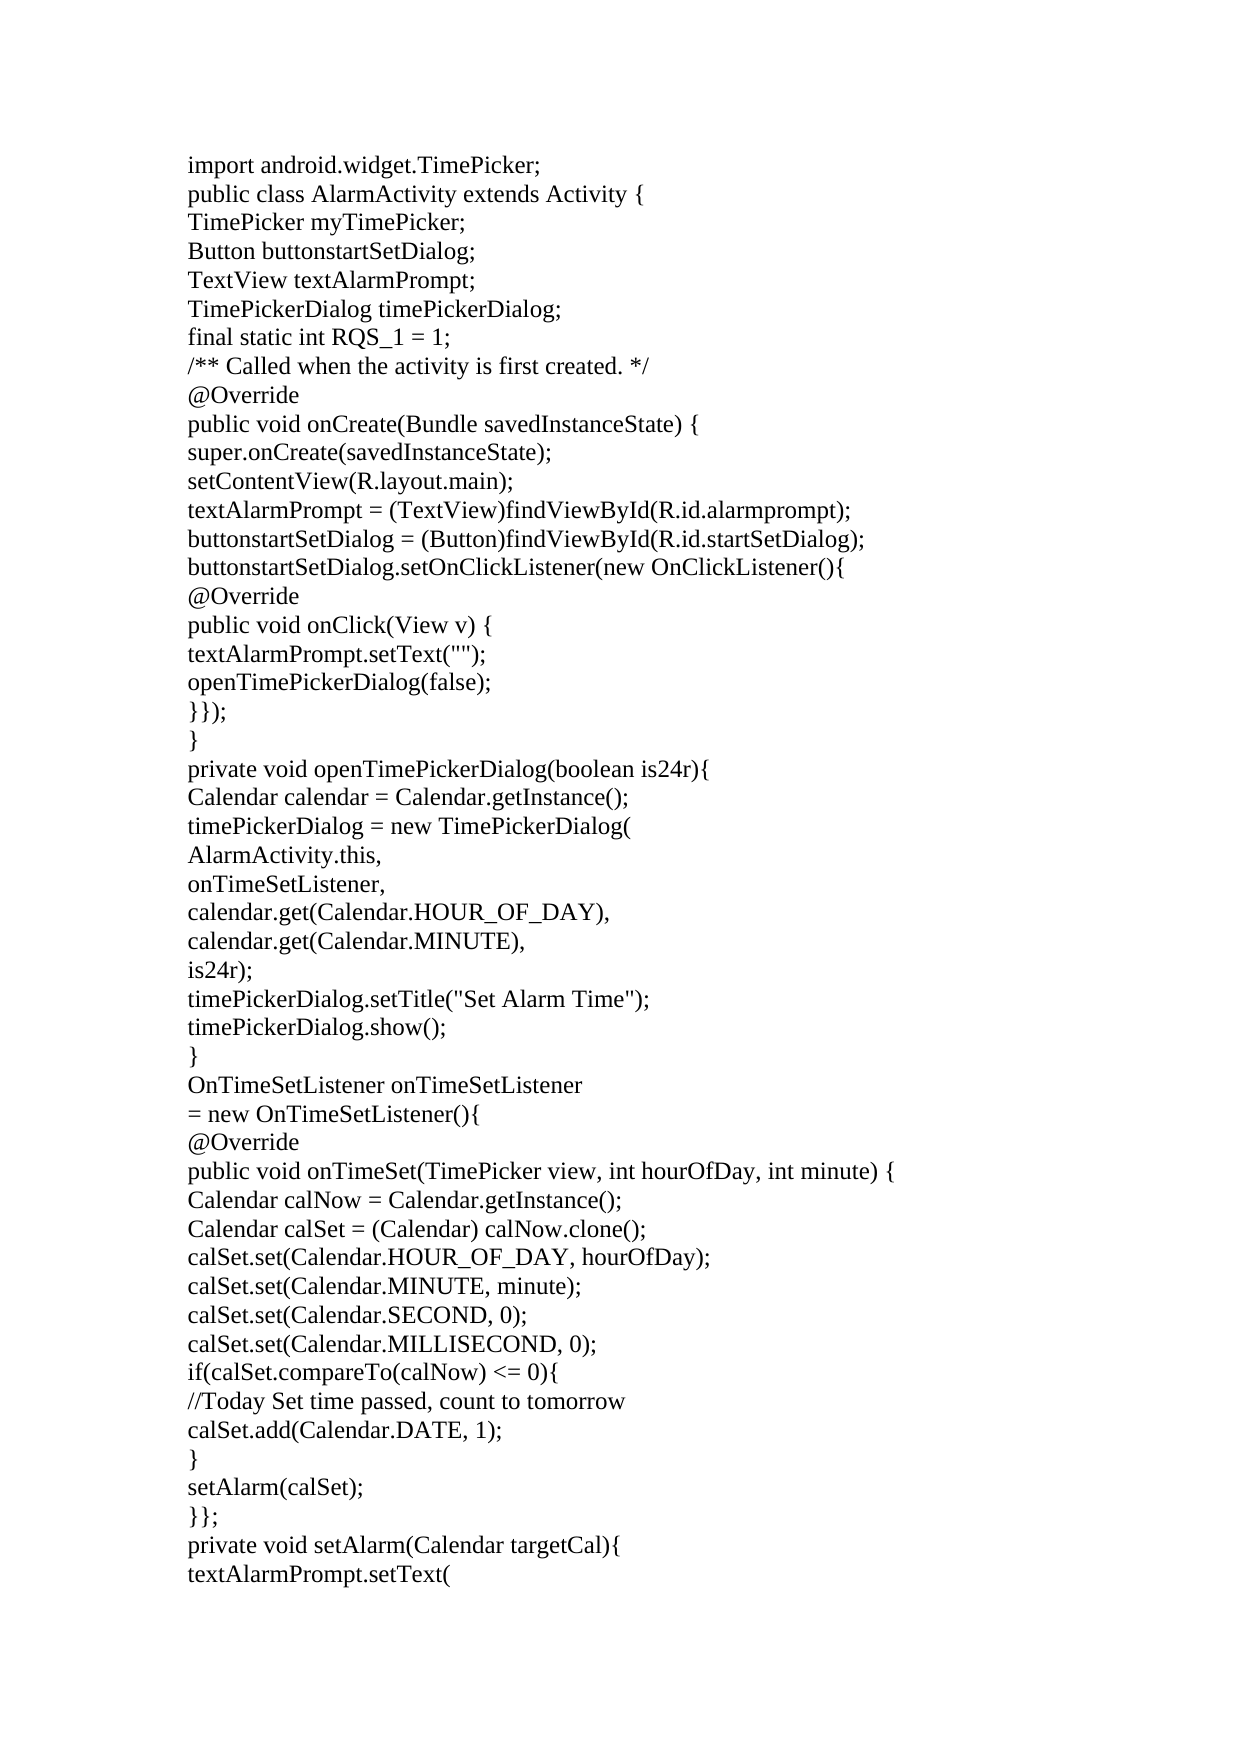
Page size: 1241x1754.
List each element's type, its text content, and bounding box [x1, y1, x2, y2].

text TimePicker myTimePicker; [187, 207, 1090, 236]
text calSet.set(Calendar.SECOND, 0); [187, 1300, 1090, 1329]
text calSet.add(Calendar.DATE, 1); [187, 1415, 1090, 1444]
text Calendar calendar = Calendar.getInstance(); [187, 782, 1090, 811]
text private void openTimePickerDialog(boolean is24r){ [187, 754, 1090, 782]
text timePickerDialog.setTitle("Set Alarm Time"); [187, 984, 1090, 1012]
text calSet.set(Calendar.MINUTE, minute); [187, 1271, 1090, 1300]
text @Override [187, 581, 1090, 610]
text super.onCreate(savedInstanceState); [187, 437, 1090, 466]
text setAlarm(calSet); [187, 1472, 1090, 1501]
text timePickerDialog = new TimePickerDialog( [187, 811, 1090, 840]
text AlarmActivity.this, [187, 840, 1090, 869]
text = new OnTimeSetListener(){ [187, 1099, 1090, 1127]
text calendar.get(Calendar.HOUR_OF_DAY), [187, 897, 1090, 926]
text OnTimeSetListener onTimeSetListener [187, 1070, 1090, 1099]
text /** Called when the activity is first created. */ [187, 351, 1090, 380]
text public class AlarmActivity extends Activity { [187, 179, 1090, 207]
text Calendar calSet = (Calendar) calNow.clone(); [187, 1214, 1090, 1242]
text private void setAlarm(Calendar targetCal){ [187, 1530, 1090, 1559]
text @Override [187, 380, 1090, 409]
text } [187, 1444, 1090, 1472]
text timePickerDialog.show(); [187, 1012, 1090, 1041]
text buttonstartSetDialog = (Button)findViewById(R.id.startSetDialog); [187, 524, 1090, 552]
text textAlarmPrompt = (TextView)findViewById(R.id.alarmprompt); [187, 495, 1090, 524]
text calSet.set(Calendar.MILLISECOND, 0); [187, 1329, 1090, 1357]
text buttonstartSetDialog.setOnClickListener(new OnClickListener(){ [187, 552, 1090, 581]
text Button buttonstartSetDialog; [187, 236, 1090, 265]
text setContentView(R.layout.main); [187, 466, 1090, 495]
text textAlarmPrompt.setText( [187, 1559, 1090, 1587]
text openTimePickerDialog(false); [187, 667, 1090, 696]
text calSet.set(Calendar.HOUR_OF_DAY, hourOfDay); [187, 1242, 1090, 1271]
text } [187, 725, 1090, 754]
text }}); [187, 696, 1090, 725]
text TextView textAlarmPrompt; [187, 265, 1090, 294]
text Calendar calNow = Calendar.getInstance(); [187, 1185, 1090, 1214]
text public void onCreate(Bundle savedInstanceState) { [187, 409, 1090, 437]
text public void onTimeSet(TimePicker view, int hourOfDay, int minute) { [187, 1156, 1090, 1185]
text onTimeSetListener, [187, 869, 1090, 897]
text @Override [187, 1127, 1090, 1156]
text is24r); [187, 955, 1090, 984]
text //Today Set time passed, count to tomorrow [187, 1386, 1090, 1415]
text calendar.get(Calendar.MINUTE), [187, 926, 1090, 955]
text import android.widget.TimePicker; [187, 150, 1090, 179]
text if(calSet.compareTo(calNow) <= 0){ [187, 1357, 1090, 1386]
text public void onClick(View v) { [187, 610, 1090, 639]
text }}; [187, 1501, 1090, 1530]
text textAlarmPrompt.setText(""); [187, 639, 1090, 667]
text final static int RQS_1 = 1; [187, 322, 1090, 351]
text TimePickerDialog timePickerDialog; [187, 294, 1090, 322]
text } [187, 1041, 1090, 1070]
